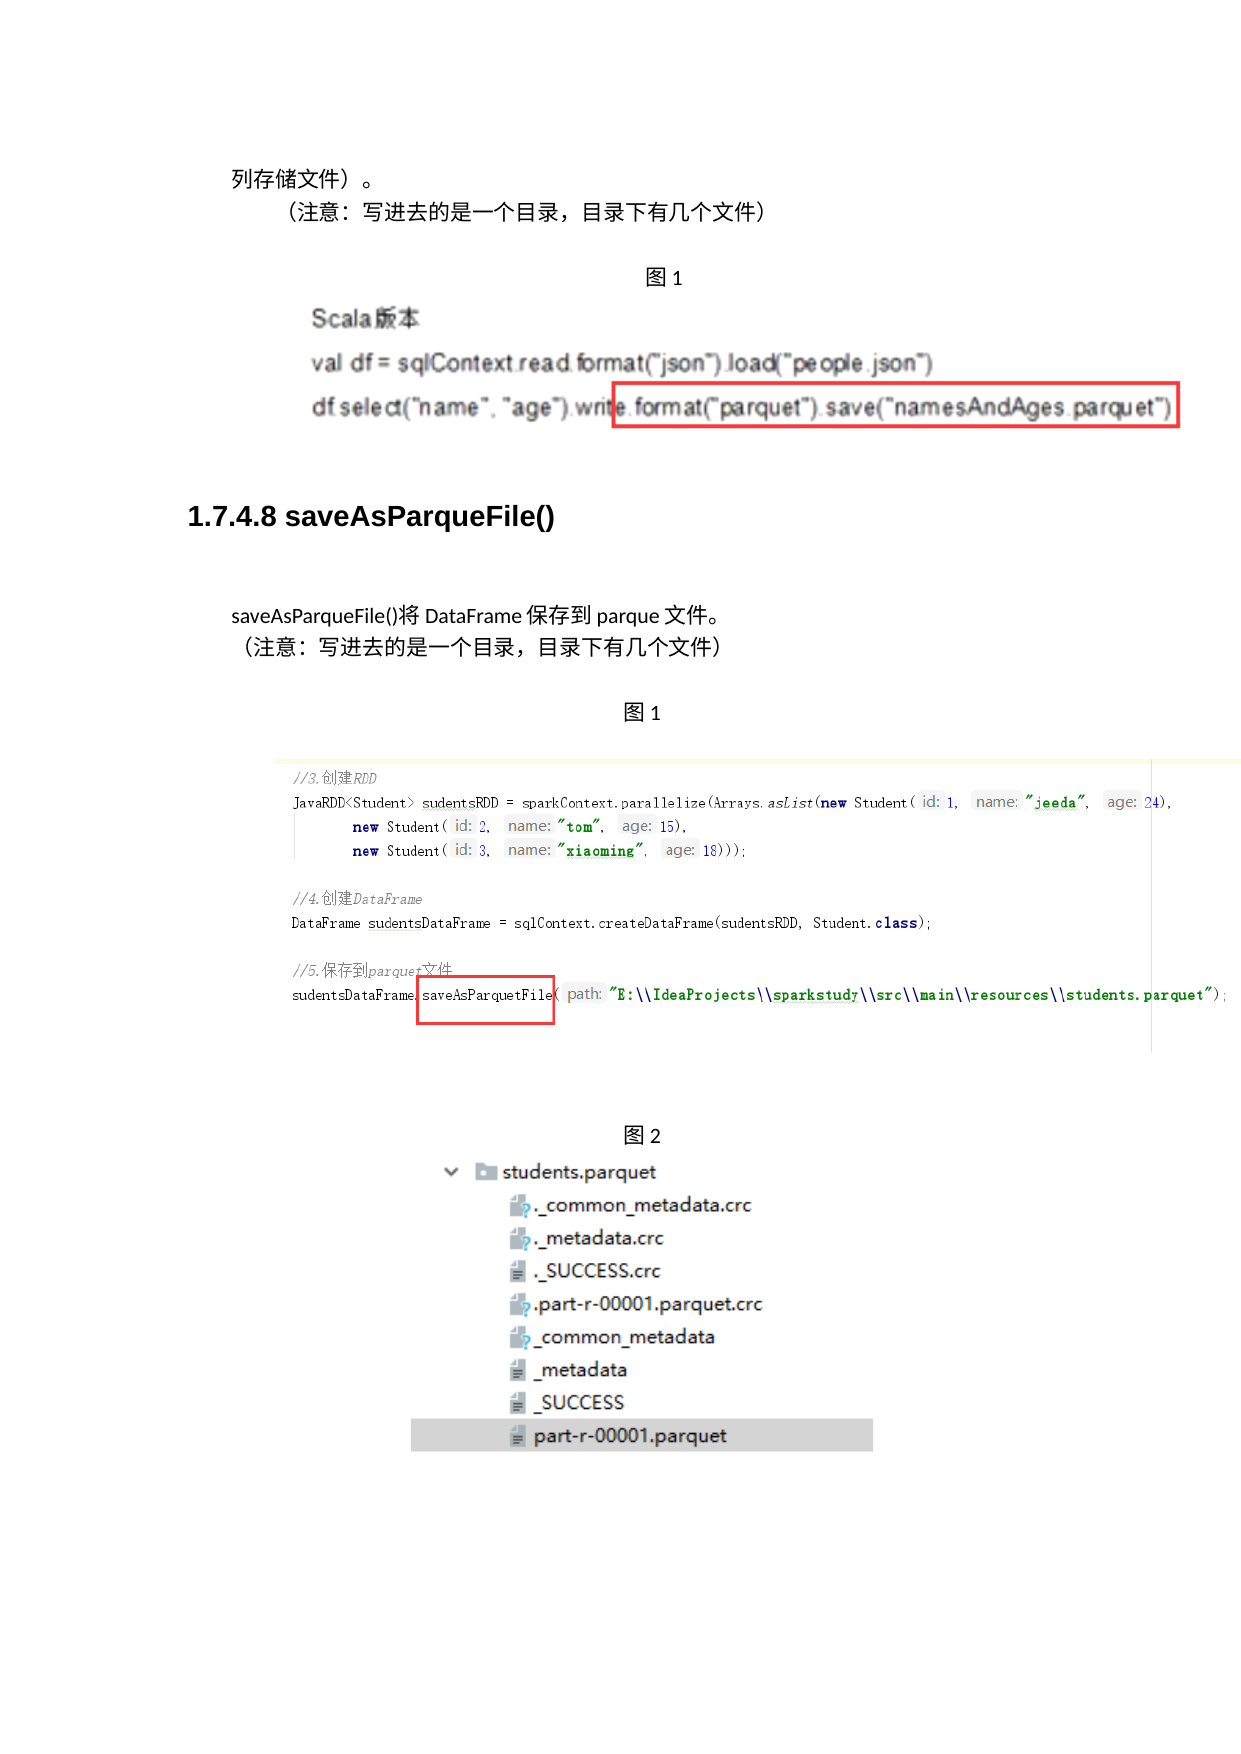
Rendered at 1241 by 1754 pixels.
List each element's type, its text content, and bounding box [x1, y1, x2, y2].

text saveAsParqueFile()将DataFrame保存到parque文件。 [187, 597, 1053, 630]
text （注意：写进去的是一个目录，目录下有几个文件） [187, 630, 1053, 662]
subtitle 1.7.4.8 saveAsParqueFile() [187, 484, 1053, 549]
text 图1 [231, 259, 1053, 292]
text 图2 [187, 1117, 1053, 1150]
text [231, 162, 1053, 194]
picture [275, 759, 1241, 1053]
text 图1 [187, 695, 1053, 727]
text （注意：写进去的是一个目录，目录下有几个文件） [231, 194, 1053, 227]
picture [275, 292, 1210, 444]
picture [410, 1149, 874, 1455]
